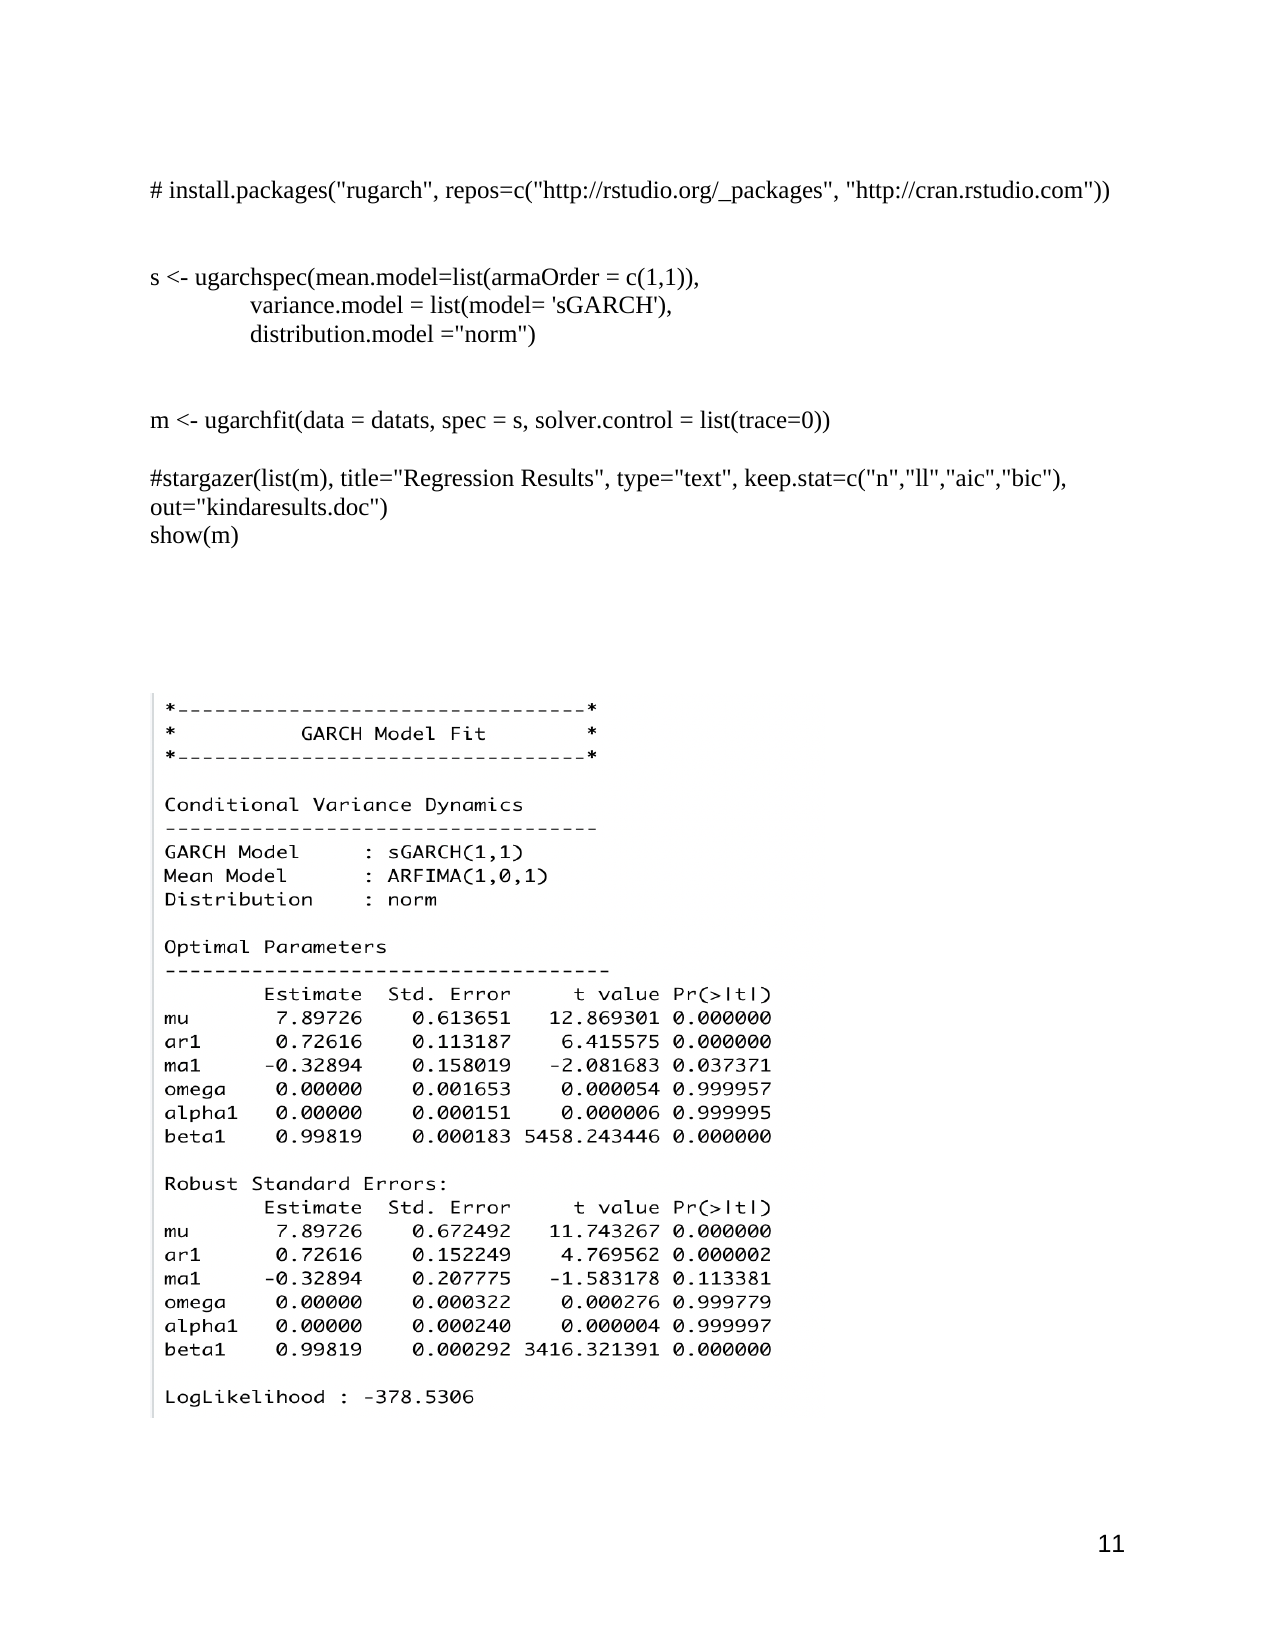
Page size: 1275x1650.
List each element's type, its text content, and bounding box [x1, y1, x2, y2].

text #stargazer(list(m), title="Regression Results", type="text", keep.stat=c("n","ll","aic","bic"), out="kindaresults.doc") [150, 463, 1125, 521]
picture [150, 693, 825, 1418]
text variance.model = list(model= 'sGARCH'), [150, 291, 1125, 319]
text show(m) [150, 521, 1125, 549]
text m <- ugarchfit(data = datats, spec = s, solver.control = list(trace=0)) [150, 406, 1125, 434]
text # install.packages("rugarch", repos=c("http://rstudio.org/_packages", "http://cran.rstudio.com")) [150, 176, 1125, 204]
text s <- ugarchspec(mean.model=list(armaOrder = c(1,1)), [150, 262, 1125, 291]
text distribution.model ="norm") [150, 319, 1125, 348]
